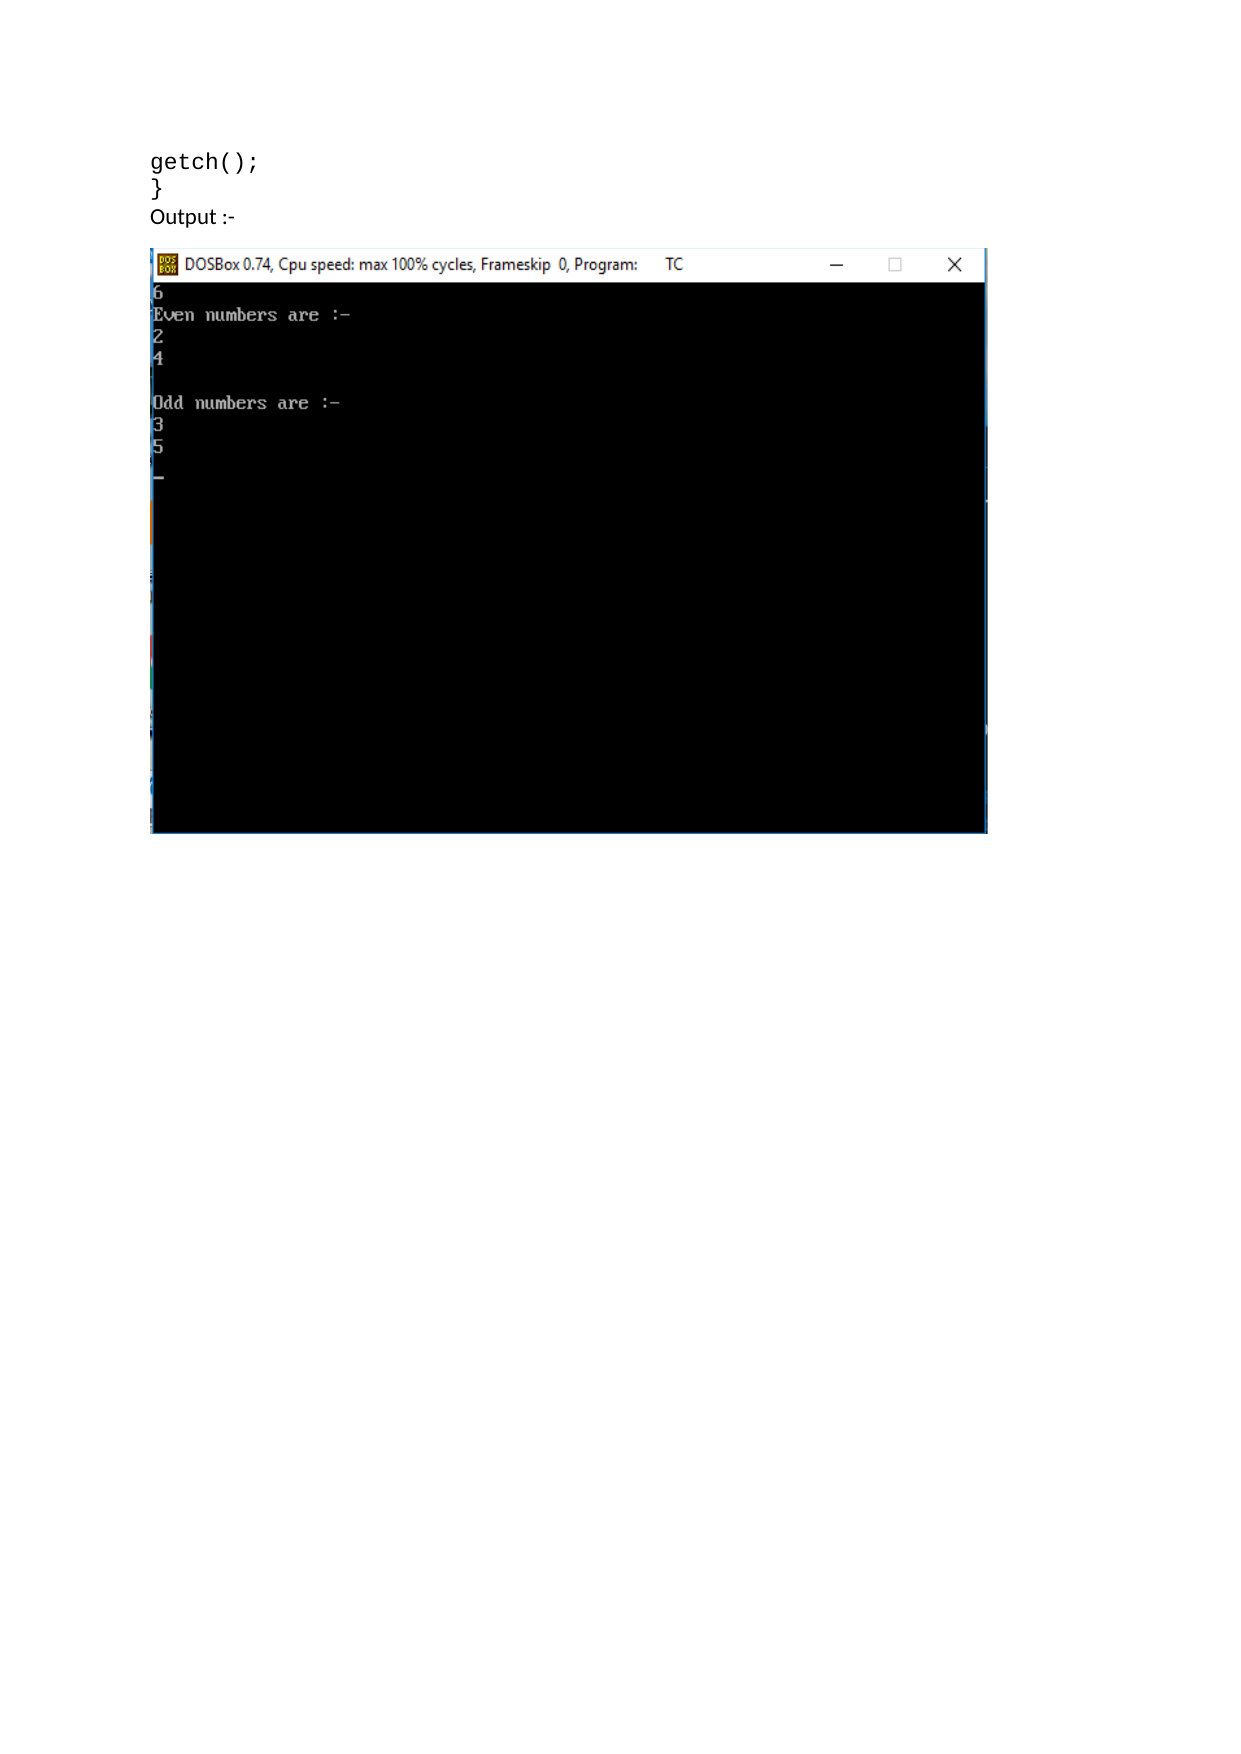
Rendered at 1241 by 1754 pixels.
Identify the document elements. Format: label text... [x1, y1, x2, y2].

text Output :- [150, 202, 1090, 230]
picture [150, 248, 988, 834]
text } [150, 176, 1090, 202]
text getch(); [150, 150, 1090, 176]
